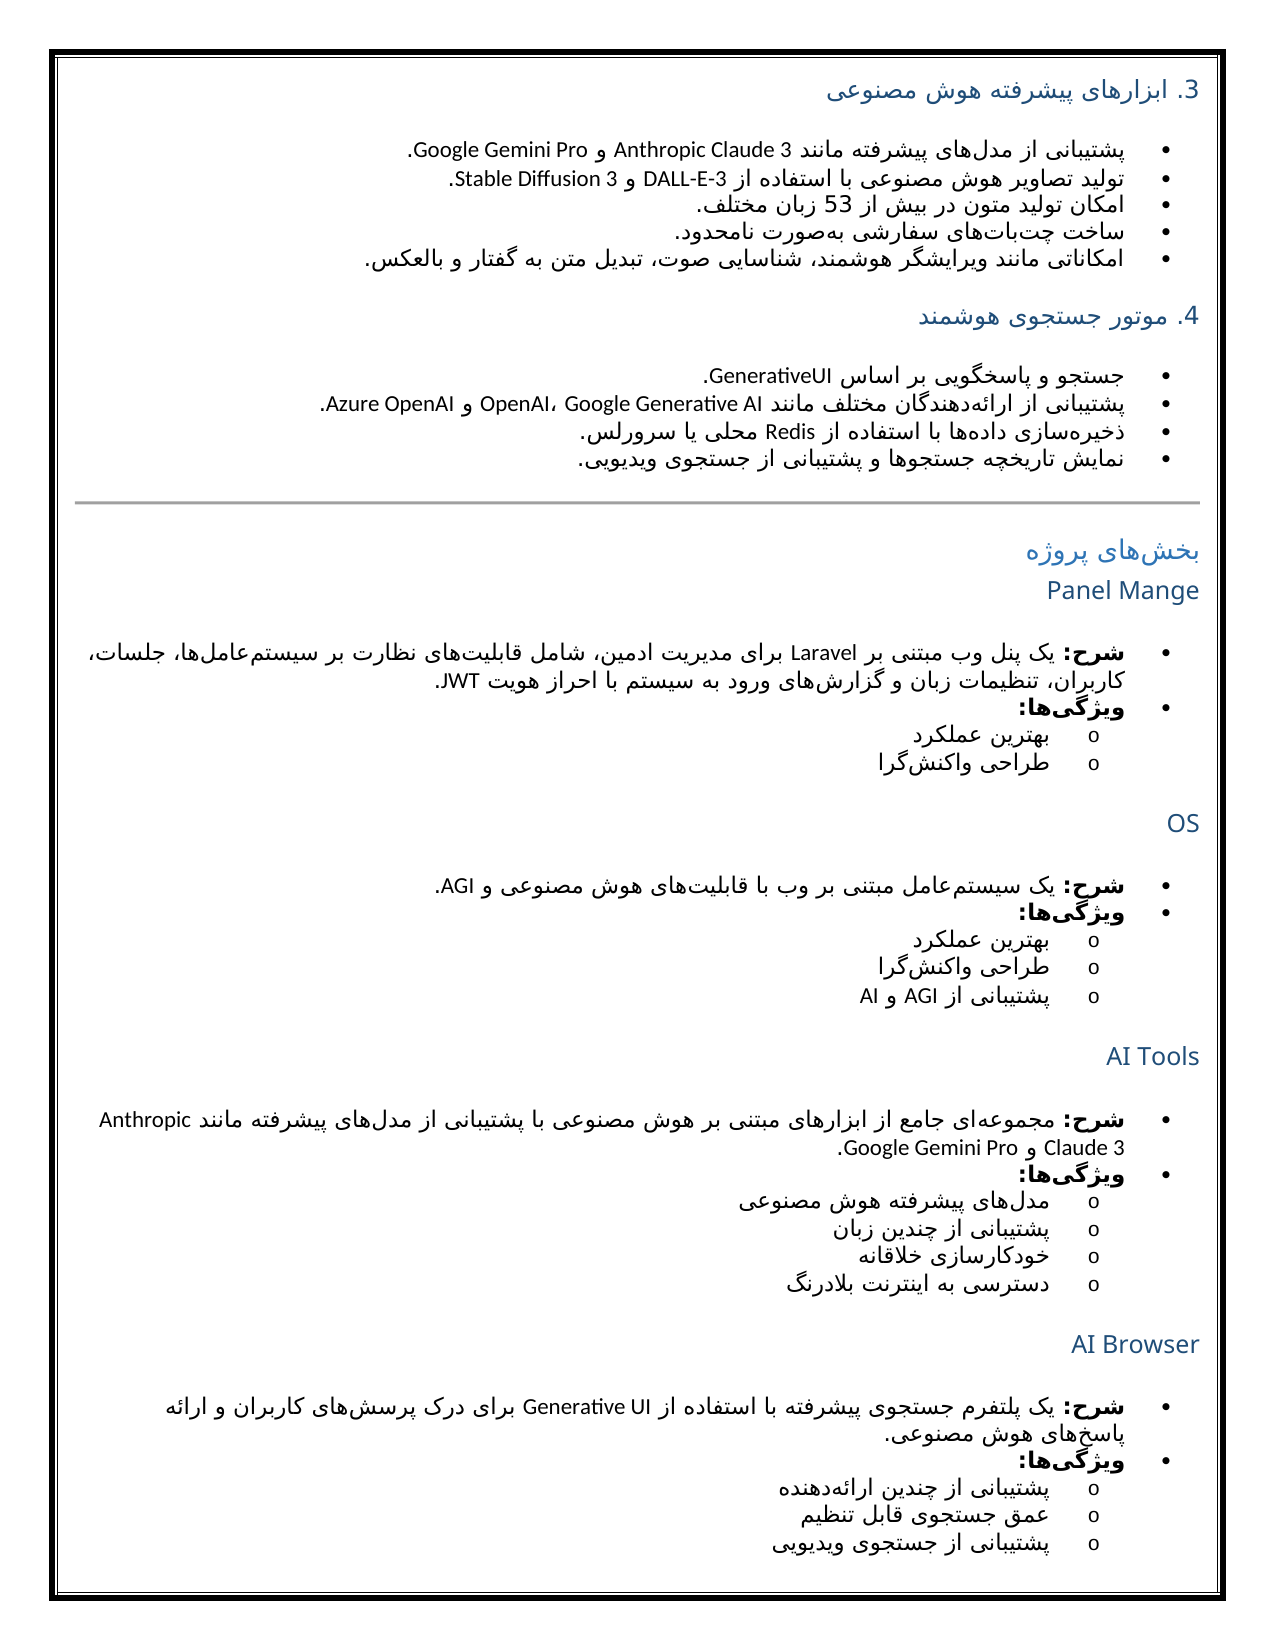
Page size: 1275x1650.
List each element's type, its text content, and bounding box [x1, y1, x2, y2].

subtitle 4. موتور جستجوی هوشمند [75, 301, 1200, 330]
subtitle Panel Mange [75, 573, 1200, 607]
list پشتیبانی از AGI و AI [75, 981, 1087, 1009]
list پشتیبانی از مدل‌های پیشرفته مانند Anthropic Claude 3 و Google Gemini Pro. [75, 136, 1162, 164]
list خودکارسازی خلاقانه [75, 1242, 1087, 1270]
list پشتیبانی از ارائه‌دهندگان مختلف مانند OpenAI، Google Generative AI و Azure OpenAI. [75, 389, 1162, 417]
list دسترسی به اینترنت بلادرنگ [75, 1270, 1087, 1297]
list پشتیبانی از چندین زبان [75, 1215, 1087, 1242]
subtitle AI Browser [75, 1327, 1200, 1361]
list شرح: یک سیستم‌عامل مبتنی بر وب با قابلیت‌های هوش مصنوعی و AGI. [75, 871, 1162, 899]
list ویژگی‌ها: [75, 899, 1162, 926]
list بهترین عملکرد [75, 721, 1087, 749]
list مدل‌های پیشرفته هوش مصنوعی [75, 1187, 1087, 1215]
list ساخت چت‌بات‌های سفارشی به‌صورت نامحدود. [75, 218, 1162, 245]
list عمق جستجوی قابل تنظیم [75, 1501, 1087, 1529]
subtitle AI Tools [75, 1039, 1200, 1073]
list ویژگی‌ها: [75, 1161, 1162, 1187]
list شرح: مجموعه‌ای جامع از ابزارهای مبتنی بر هوش مصنوعی با پشتیبانی از مدل‌های پیشرفته مانند Anthropic Claude 3 و Google Gemini Pro. [75, 1105, 1162, 1161]
list نمایش تاریخچه جستجوها و پشتیبانی از جستجوی ویدیویی. [75, 446, 1162, 472]
list طراحی واکنش‌گرا [75, 749, 1087, 776]
list شرح: یک پلتفرم جستجوی پیشرفته با استفاده از Generative UI برای درک پرسش‌های کاربران و ارائه پاسخ‌های هوش مصنوعی. [75, 1392, 1162, 1447]
list جستجو و پاسخگویی بر اساس GenerativeUI. [75, 361, 1162, 389]
list بهترین عملکرد [75, 926, 1087, 953]
list شرح: یک پنل وب مبتنی بر Laravel برای مدیریت ادمین، شامل قابلیت‌های نظارت بر سیستم‌عامل‌ها، جلسات، کاربران، تنظیمات زبان و گزارش‌های ورود به سیستم با احراز هویت JWT. [75, 638, 1162, 694]
list پشتیبانی از جستجوی ویدیویی [75, 1529, 1087, 1556]
list طراحی واکنش‌گرا [75, 953, 1087, 981]
list تولید تصاویر هوش مصنوعی با استفاده از DALL-E-3 و Stable Diffusion 3. [75, 164, 1162, 192]
list پشتیبانی از چندین ارائه‌دهنده [75, 1474, 1087, 1501]
subtitle 3. ابزارهای پیشرفته هوش مصنوعی [75, 75, 1200, 104]
list امکان تولید متون در بیش از 53 زبان مختلف. [75, 192, 1162, 218]
list امکاناتی مانند ویرایشگر هوشمند، شناسایی صوت، تبدیل متن به گفتار و بالعکس. [75, 245, 1162, 272]
list ویژگی‌ها: [75, 694, 1162, 721]
subtitle بخش‌های پروژه [75, 534, 1200, 566]
subtitle OS [75, 805, 1200, 839]
list ذخیره‌سازی داده‌ها با استفاده از Redis محلی یا سرورلس. [75, 417, 1162, 446]
list ویژگی‌ها: [75, 1447, 1162, 1474]
